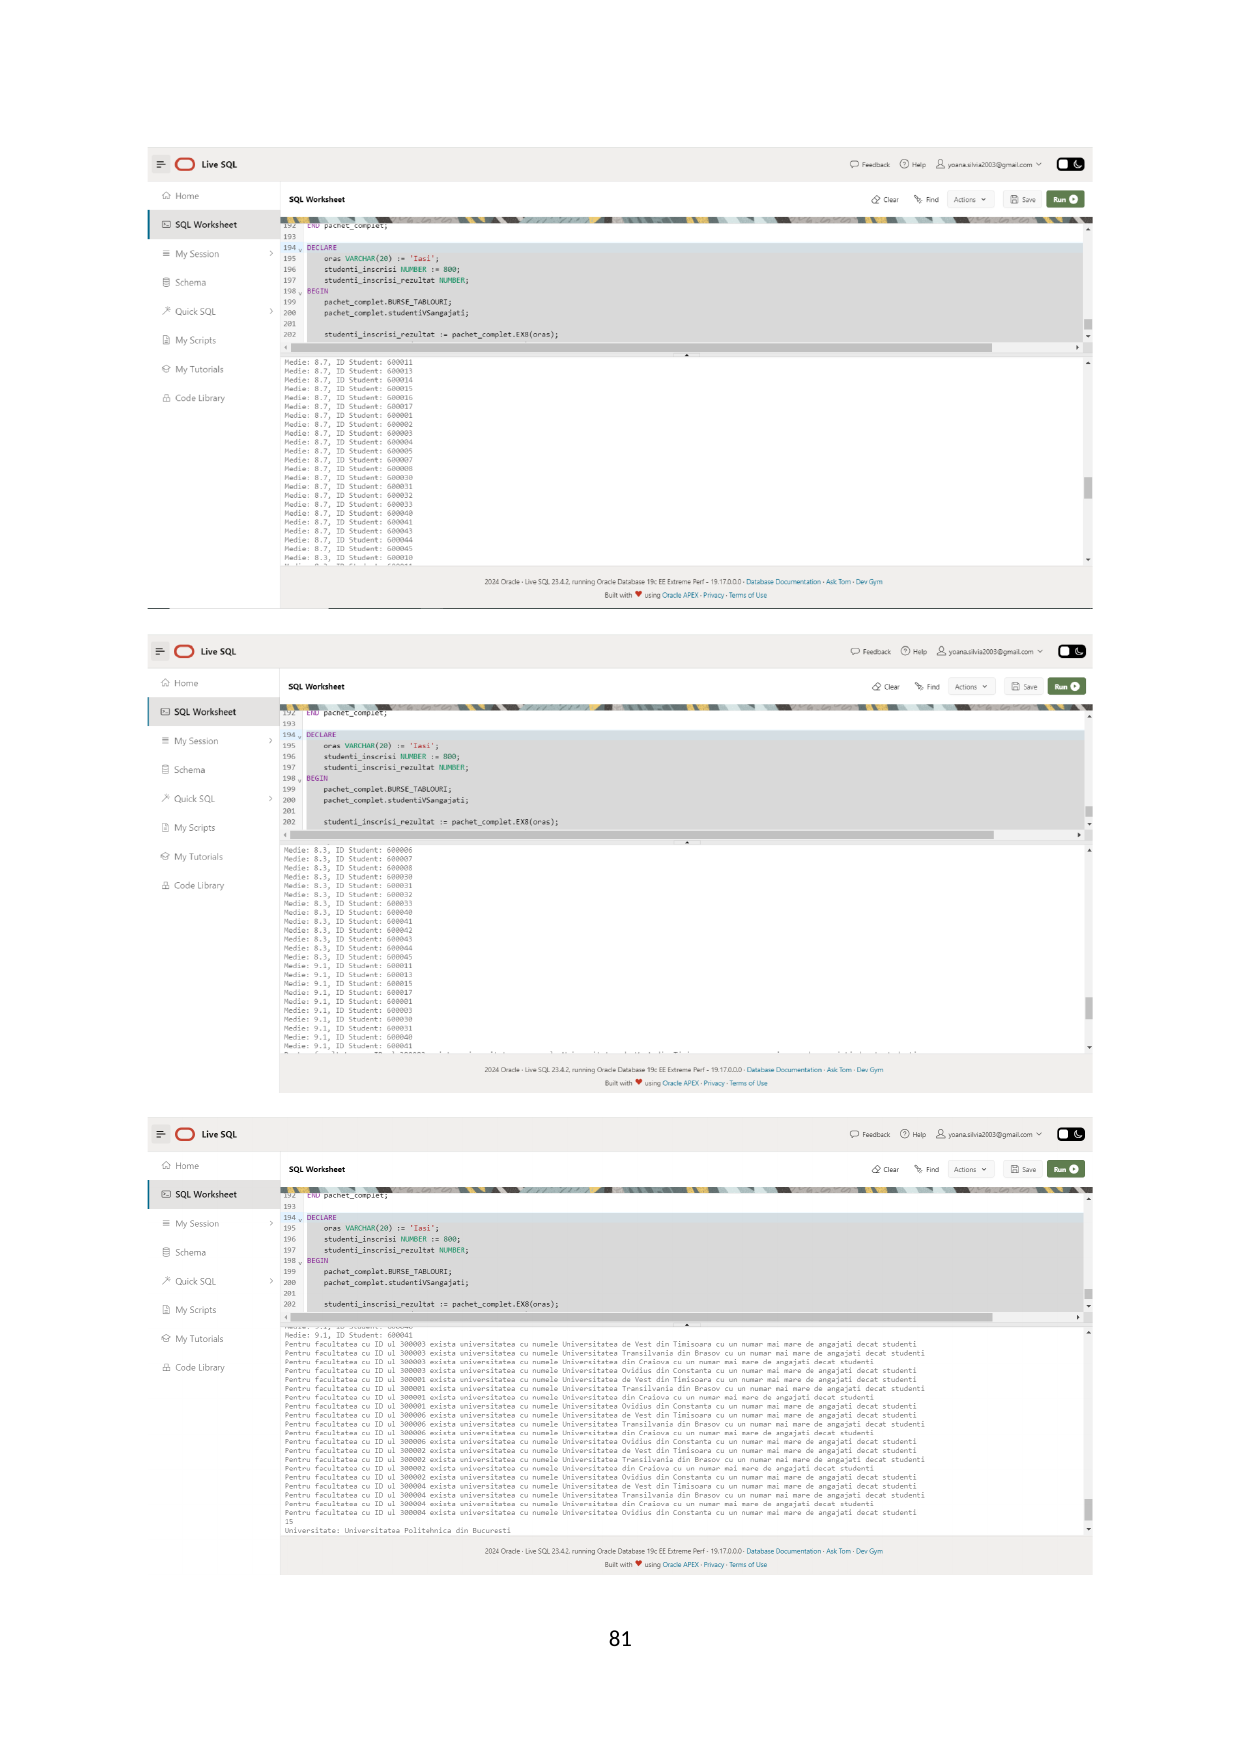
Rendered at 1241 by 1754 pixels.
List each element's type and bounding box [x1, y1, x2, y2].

picture [147, 633, 1093, 1093]
picture [147, 147, 1093, 609]
picture [147, 1117, 1093, 1575]
